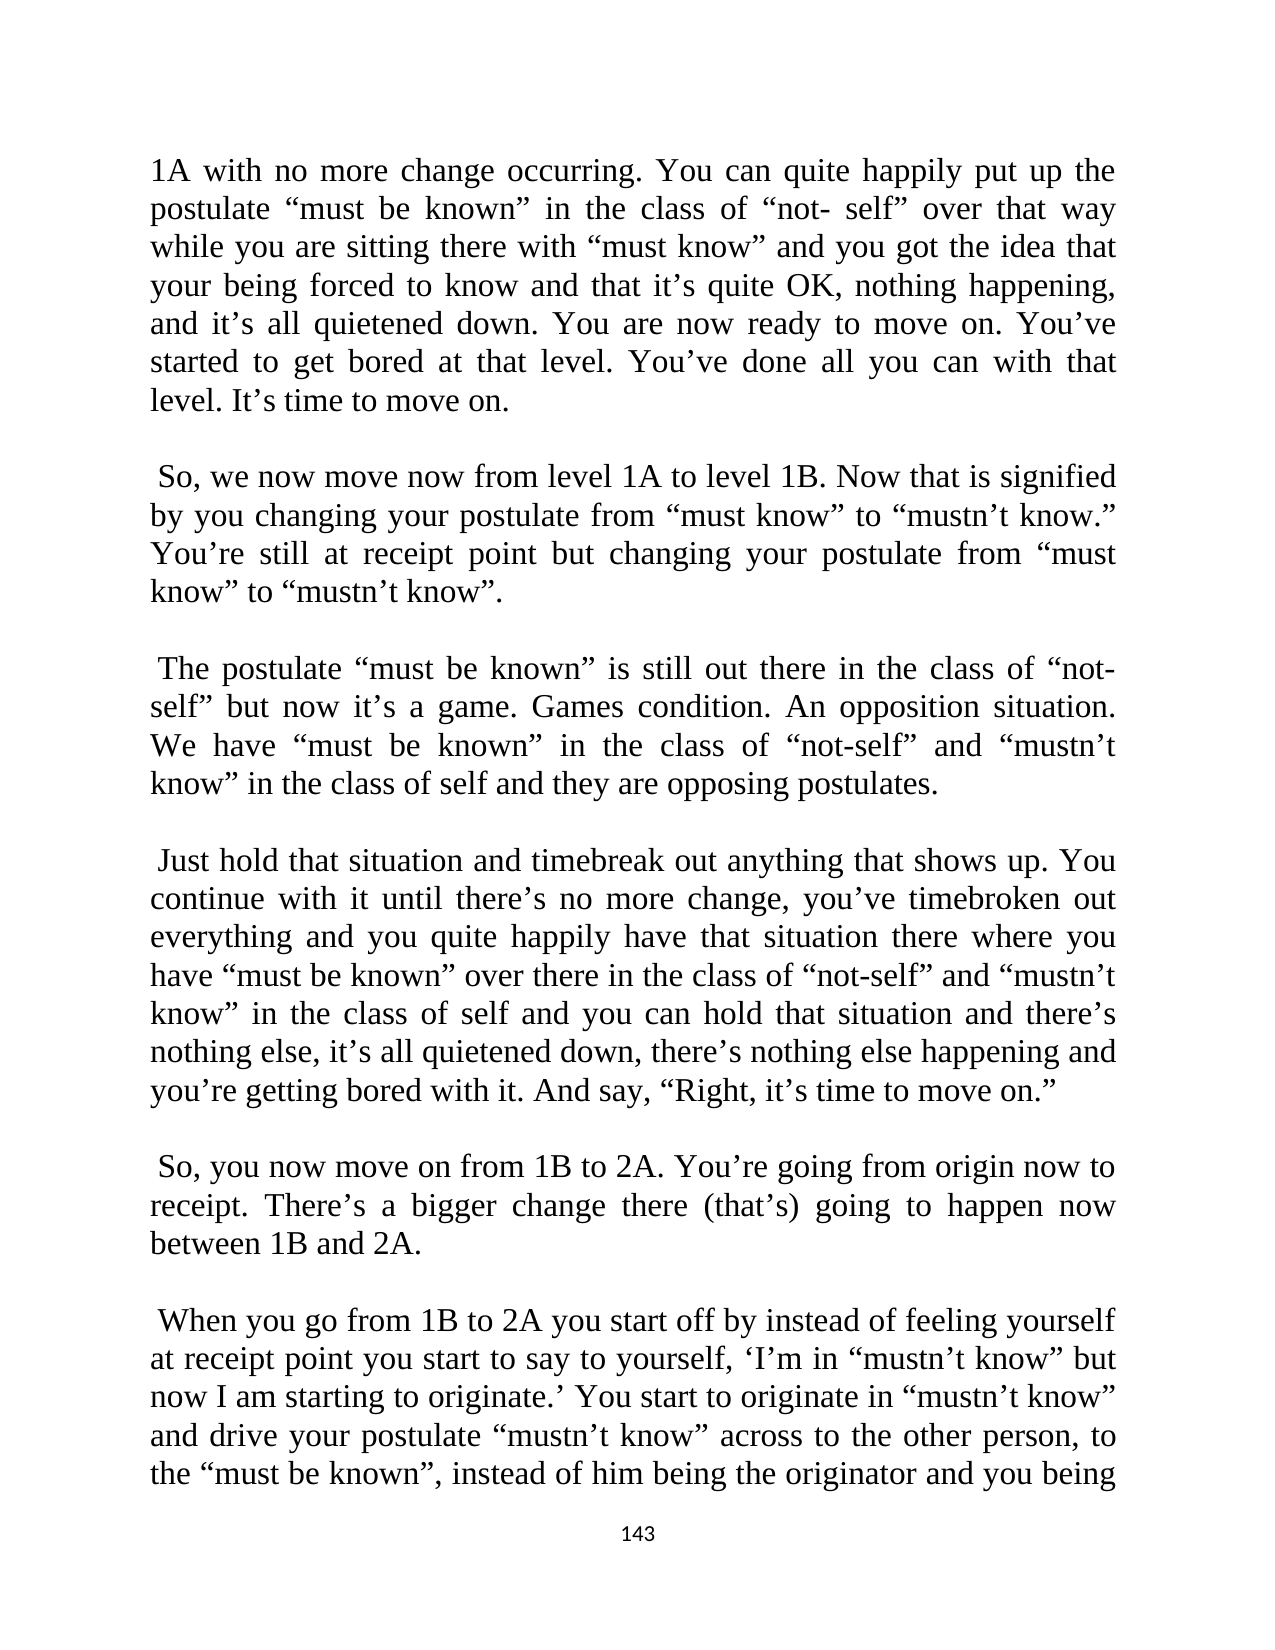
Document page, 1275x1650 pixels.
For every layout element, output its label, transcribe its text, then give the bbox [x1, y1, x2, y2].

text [150, 1300, 1117, 1492]
text So, we now move now from level 1A to level 1B. Now that is signified by you changing your postulate from “must know” to “mustn’t know.” You’re still at receipt point but changing your postulate from “must know” to “mustn’t know”. [150, 457, 1117, 610]
text Just hold that situation and timebreak out anything that shows up. You continue with it until there’s no more change, you’ve timebroken out everything and you quite happily have that situation there where you have “must be known” over there in the class of “not-self” and “mustn’t know” in the class of self and you can hold that situation and there’s nothing else, it’s all quietened down, there’s nothing else happening and you’re getting bored with it. And say, “Right, it’s time to move on.” [150, 840, 1117, 1108]
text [150, 150, 1117, 418]
text The postulate “must be known” is still out there in the class of “not-self” but now it’s a game. Games condition. An opposition situation. We have “must be known” in the class of “not-self” and “mustn’t know” in the class of self and they are opposing postulates. [150, 648, 1117, 802]
text So, you now move on from 1B to 2A. You’re going from origin now to receipt. There’s a bigger change there (that’s) going to happen now between 1B and 2A. [150, 1147, 1117, 1262]
